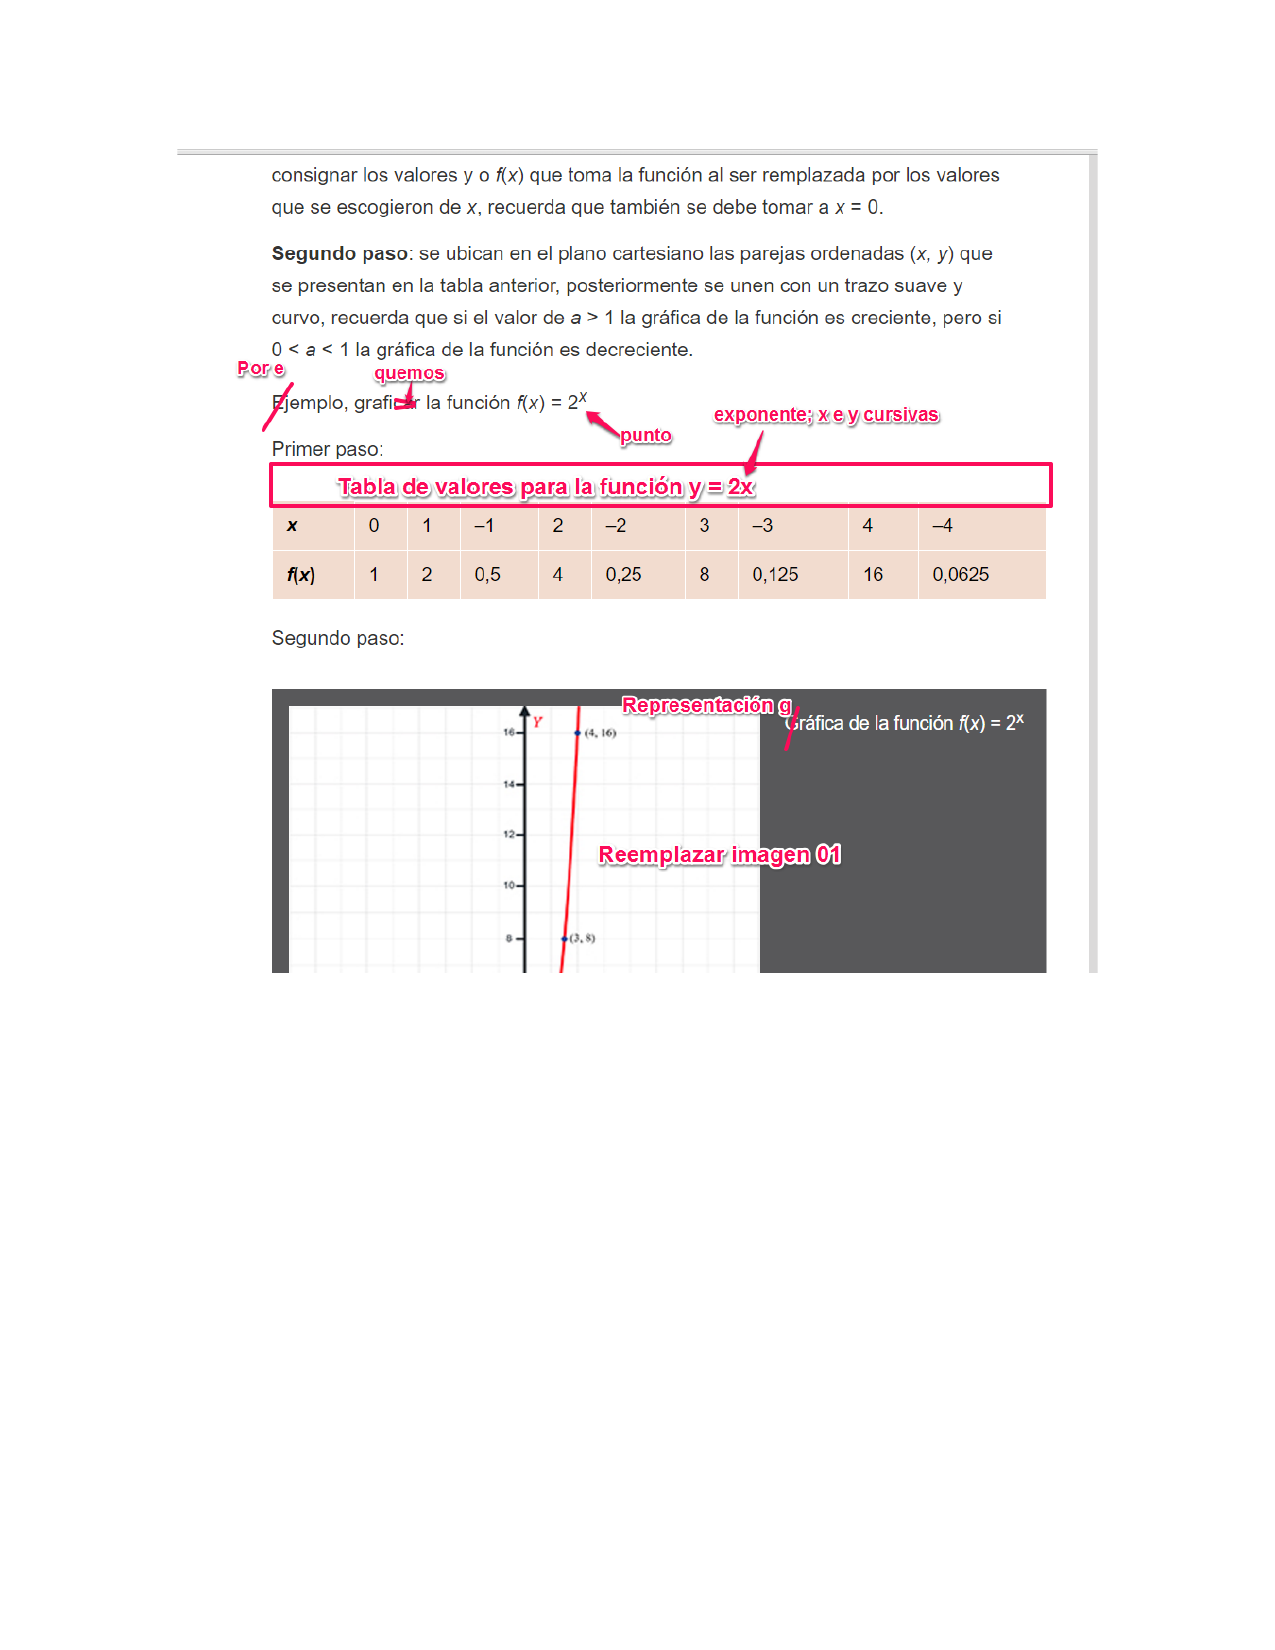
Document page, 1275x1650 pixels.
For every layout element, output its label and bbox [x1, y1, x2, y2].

picture [177, 147, 1098, 973]
